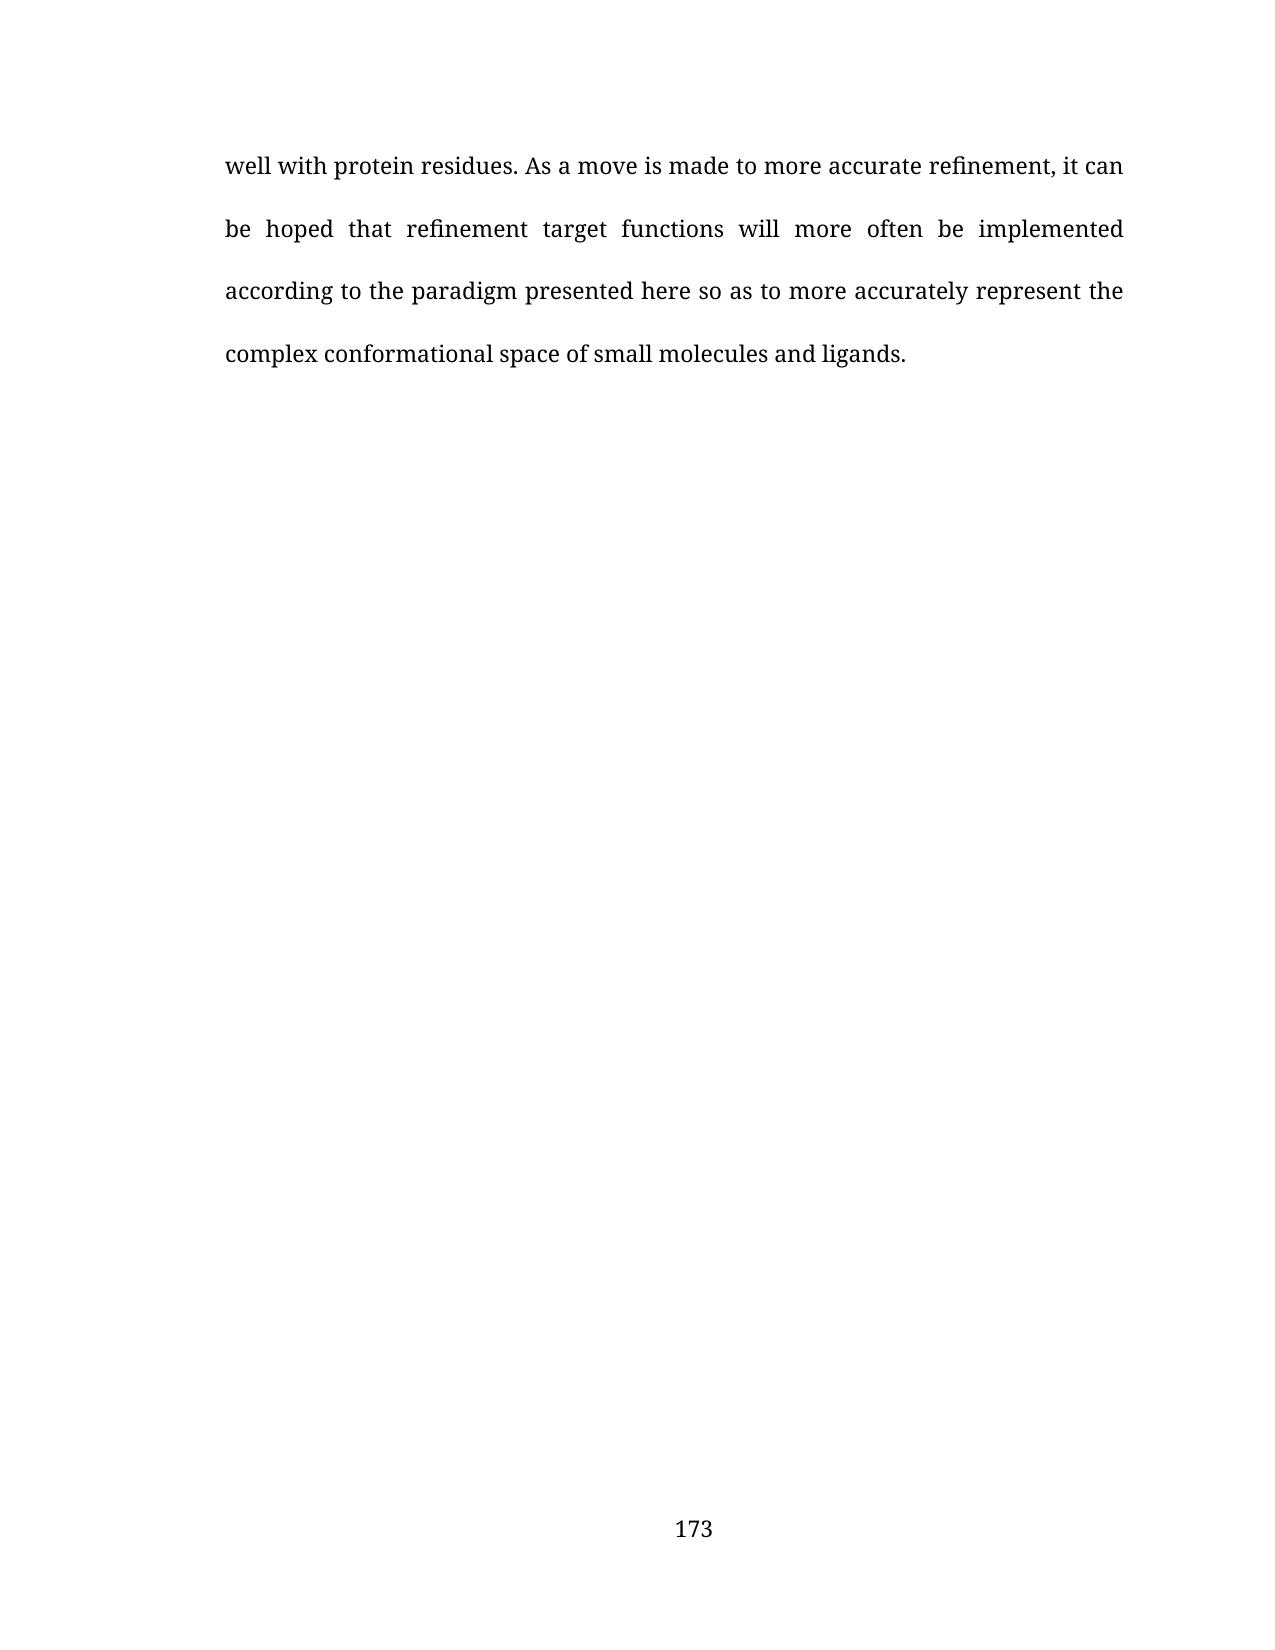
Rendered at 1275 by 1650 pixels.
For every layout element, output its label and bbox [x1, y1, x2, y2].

text [225, 150, 1125, 369]
